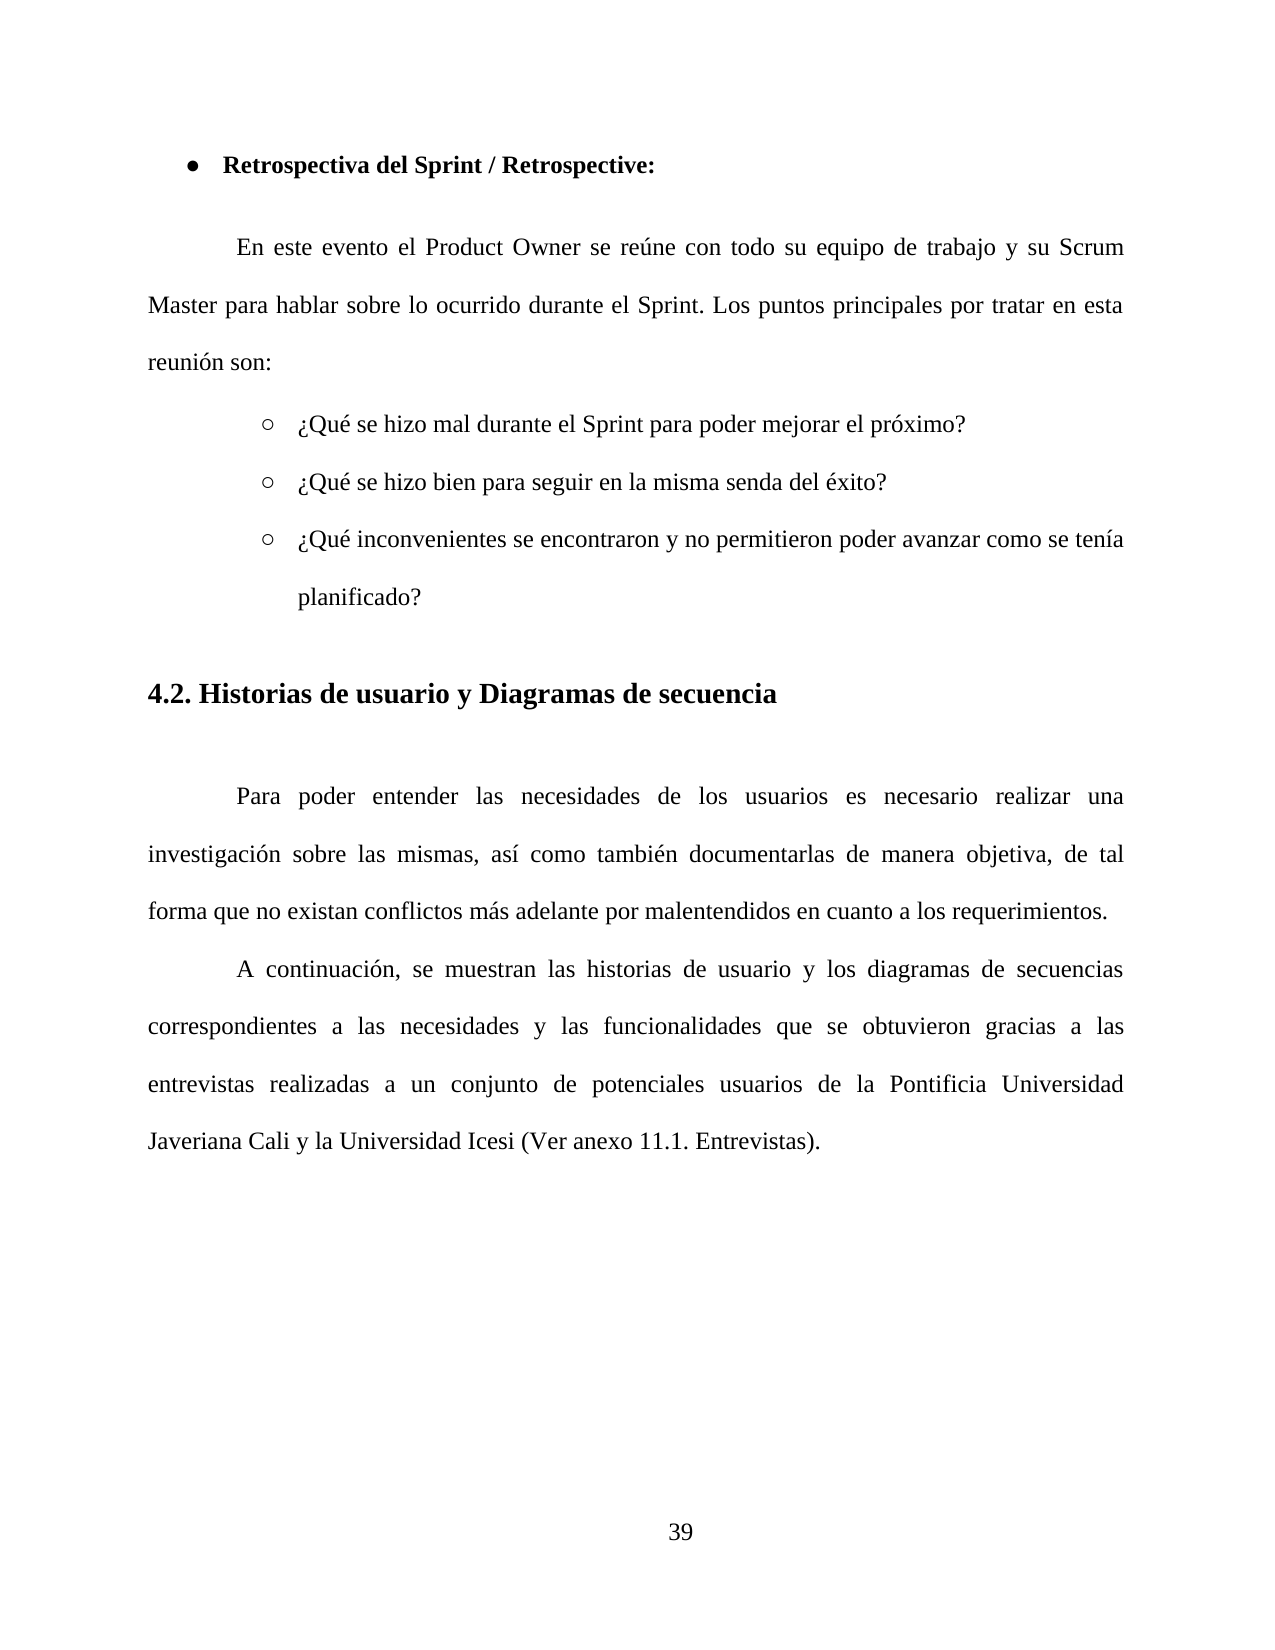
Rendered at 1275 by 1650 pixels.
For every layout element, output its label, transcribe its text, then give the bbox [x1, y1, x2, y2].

text En este evento el Product Owner se reúne con todo su equipo de trabajo y su Scrum Master para hablar sobre lo ocurrido durante el Sprint. Los puntos principales por tratar en esta reunión son: [148, 232, 1125, 376]
list ¿Qué inconvenientes se encontraron y no permitieron poder avanzar como se tenía planificado? [260, 524, 1125, 610]
text A continuación, se muestran las historias de usuario y los diagramas de secuencias correspondientes a las necesidades y las funcionalidades que se obtuvieron gracias a las entrevistas realizadas a un conjunto de potenciales usuarios de la Pontificia Universidad Javeriana Cali y la Universidad Icesi (Ver anexo 11.1. Entrevistas). [148, 954, 1125, 1155]
list Retrospectiva del Sprint / Retrospective: [185, 150, 1125, 179]
list ¿Qué se hizo bien para seguir en la misma senda del éxito? [260, 467, 1125, 495]
list ¿Qué se hizo mal durante el Sprint para poder mejorar el próximo? [260, 409, 1125, 438]
subtitle 4.2. Historias de usuario y Diagramas de secuencia [148, 677, 1125, 710]
text Para poder entender las necesidades de los usuarios es necesario realizar una investigación sobre las mismas, así como también documentarlas de manera objetiva, de tal forma que no existan conflictos más adelante por malentendidos en cuanto a los requerimientos. [148, 781, 1125, 925]
